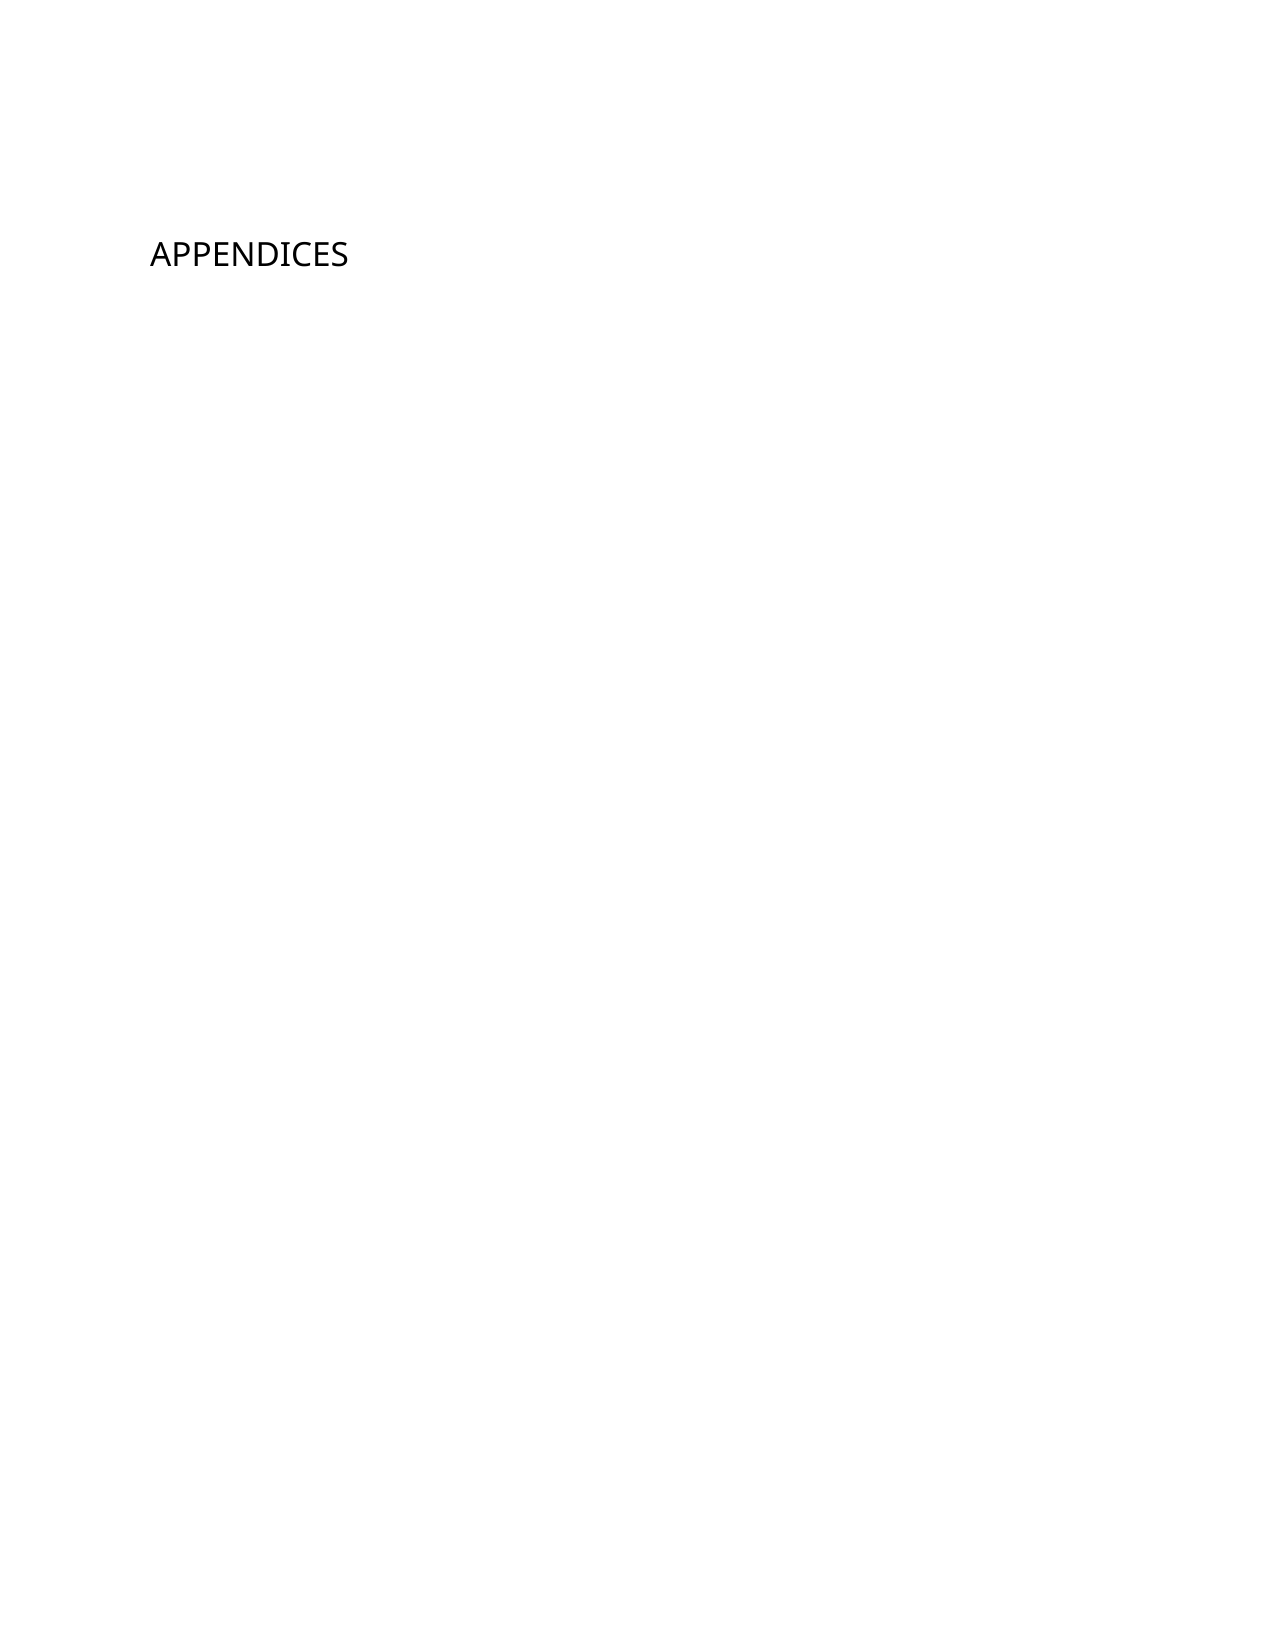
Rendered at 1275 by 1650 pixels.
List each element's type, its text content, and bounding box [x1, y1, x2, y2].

subtitle APPENDICES [150, 231, 1125, 276]
